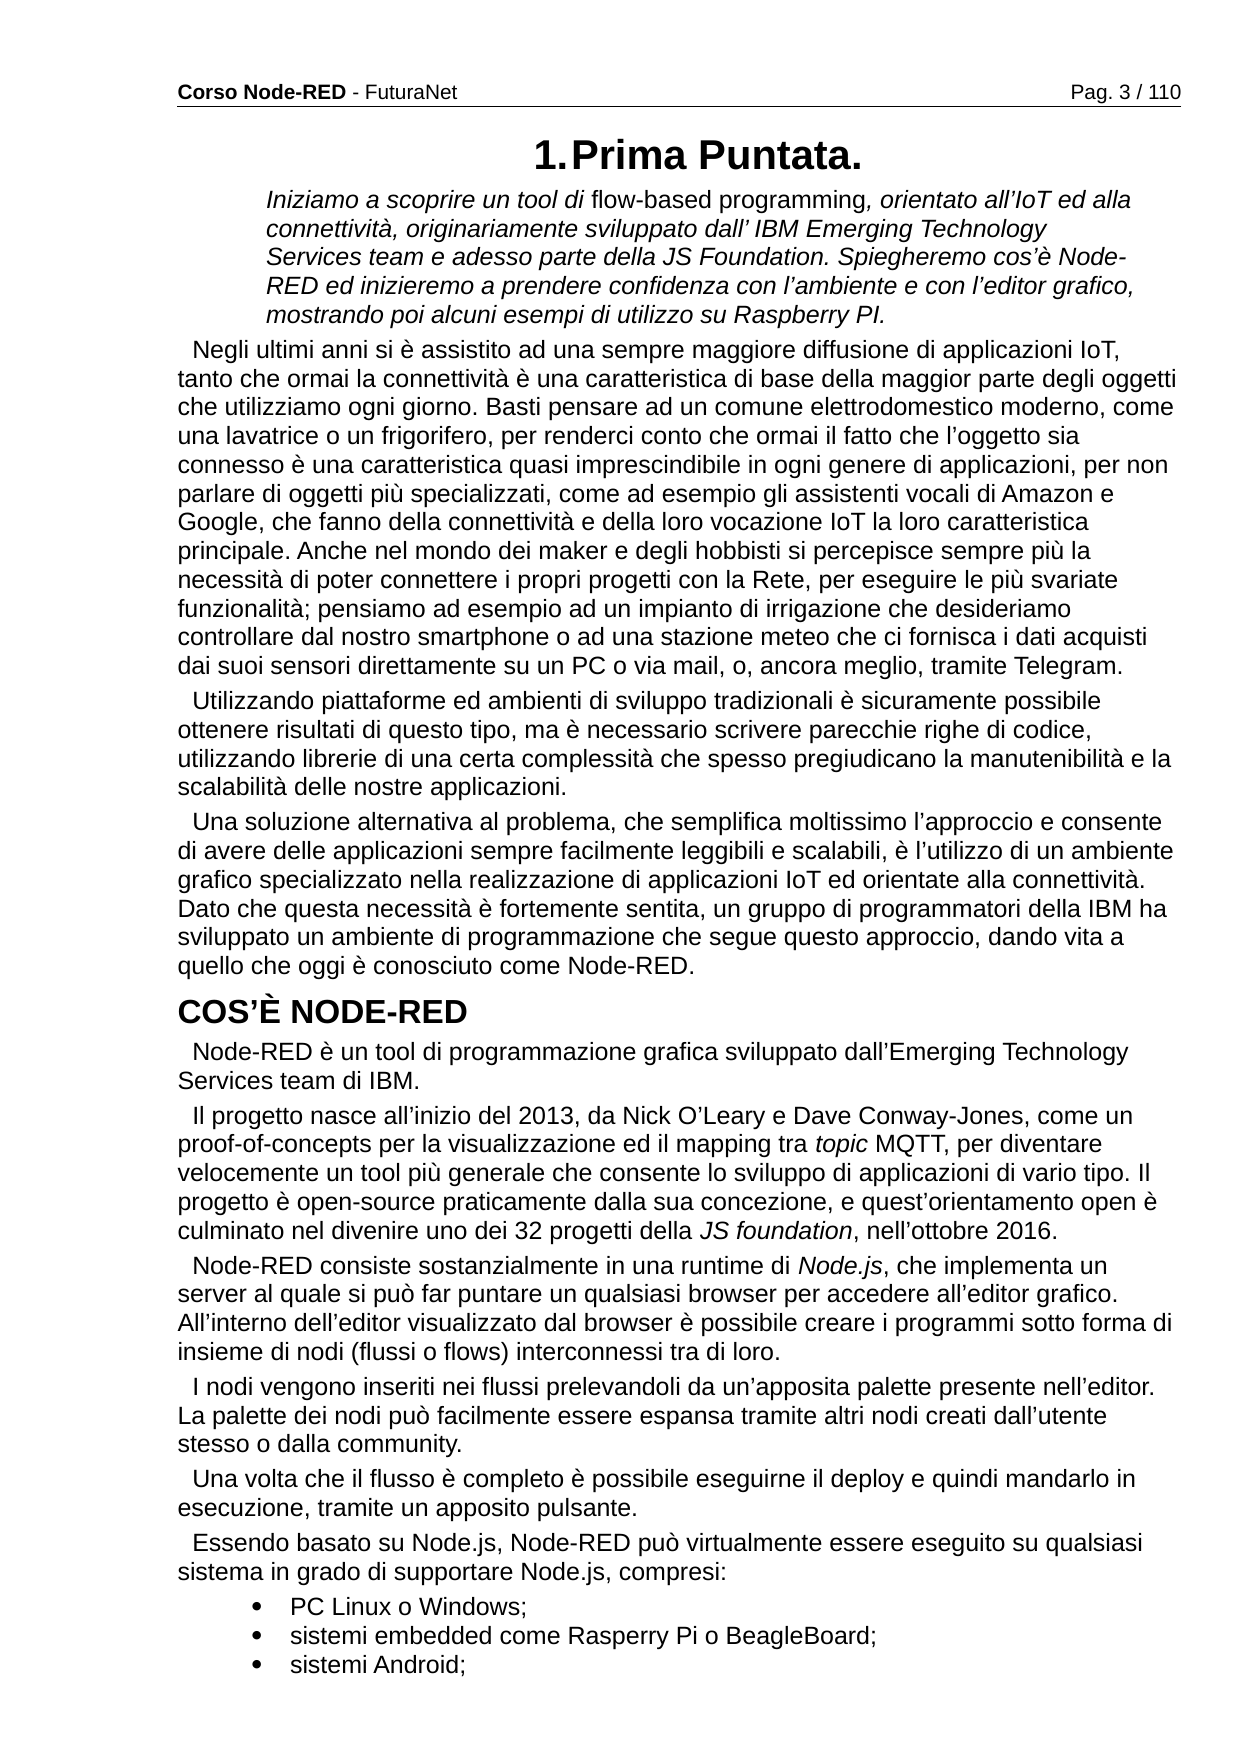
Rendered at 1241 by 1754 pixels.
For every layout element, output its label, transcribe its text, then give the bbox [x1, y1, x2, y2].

subtitle Prima Puntata. [215, 131, 1181, 178]
text Utilizzando piattaforme ed ambienti di sviluppo tradizionali è sicuramente possibile ottenere risultati di questo tipo, ma è necessario scrivere parecchie righe di codice, utilizzando librerie di una certa complessità che spesso pregiudicano la manutenibilità e la scalabilità delle nostre applicazioni. [177, 686, 1181, 801]
text Negli ultimi anni si è assistito ad una sempre maggiore diffusione di applicazioni IoT, tanto che ormai la connettività è una caratteristica di base della maggior parte degli oggetti che utilizziamo ogni giorno. Basti pensare ad un comune elettrodomestico moderno, come una lavatrice o un frigorifero, per renderci conto che ormai il fatto che l’oggetto sia connesso è una caratteristica quasi imprescindibile in ogni genere di applicazioni, per non parlare di oggetti più specializzati, come ad esempio gli assistenti vocali di Amazon e Google, che fanno della connettività e della loro vocazione IoT la loro caratteristica principale. Anche nel mondo dei maker e degli hobbisti si percepisce sempre più la necessità di poter connettere i propri progetti con la Rete, per eseguire le più svariate funzionalità; pensiamo ad esempio ad un impianto di irrigazione che desideriamo controllare dal nostro smartphone o ad una stazione meteo che ci fornisca i dati acquisti dai suoi sensori direttamente su un PC o via mail, o, ancora meglio, tramite Telegram. [177, 335, 1181, 680]
text Una soluzione alternativa al problema, che semplifica moltissimo l’approccio e consente di avere delle applicazioni sempre facilmente leggibili e scalabili, è l’utilizzo di un ambiente grafico specializzato nella realizzazione di applicazioni IoT ed orientate alla connettività. Dato che questa necessità è fortemente sentita, un gruppo di programmatori della IBM ha sviluppato un ambiente di programmazione che segue questo approccio, dando vita a quello che oggi è conosciuto come Node-RED. [177, 807, 1181, 980]
list sistemi Android; [252, 1650, 1181, 1678]
text I nodi vengono inseriti nei flussi prelevandoli da un’apposita palette presente nell’editor. La palette dei nodi può facilmente essere espansa tramite altri nodi creati dall’utente stesso o dalla community. [177, 1372, 1181, 1458]
subtitle COS’È NODE-RED [177, 992, 1181, 1031]
text Il progetto nasce all’inizio del 2013, da Nick O’Leary e Dave Conway-Jones, come un proof-of-concepts per la visualizzazione ed il mapping tra topic MQTT, per diventare velocemente un tool più generale che consente lo sviluppo di applicazioni di vario tipo. Il progetto è open-source praticamente dalla sua concezione, e quest’orientamento open è culminato nel divenire uno dei 32 progetti della JS foundation, nell’ottobre 2016. [177, 1101, 1181, 1244]
text Iniziamo a scoprire un tool di flow-based programming, orientato all’IoT ed alla connettività, originariamente sviluppato dall’ IBM Emerging Technology Services team e adesso parte della JS Foundation. Spiegheremo cos’è Node-RED ed inizieremo a prendere confidenza con l’ambiente e con l’editor grafico, mostrando poi alcuni esempi di utilizzo su Raspberry PI. [266, 185, 1152, 328]
text Node-RED consiste sostanzialmente in una runtime di Node.js, che implementa un server al quale si può far puntare un qualsiasi browser per accedere all’editor grafico. All’interno dell’editor visualizzato dal browser è possibile creare i programmi sotto forma di insieme di nodi (flussi o flows) interconnessi tra di loro. [177, 1251, 1181, 1366]
text Essendo basato su Node.js, Node-RED può virtualmente essere eseguito su qualsiasi sistema in grado di supportare Node.js, compresi: [177, 1528, 1181, 1586]
text Node-RED è un tool di programmazione grafica sviluppato dall’Emerging Technology Services team di IBM. [177, 1037, 1181, 1094]
text Una volta che il flusso è completo è possibile eseguirne il deploy e quindi mandarlo in esecuzione, tramite un apposito pulsante. [177, 1464, 1181, 1522]
list PC Linux o Windows; [252, 1592, 1181, 1621]
list sistemi embedded come Rasperry Pi o BeagleBoard; [252, 1621, 1181, 1650]
